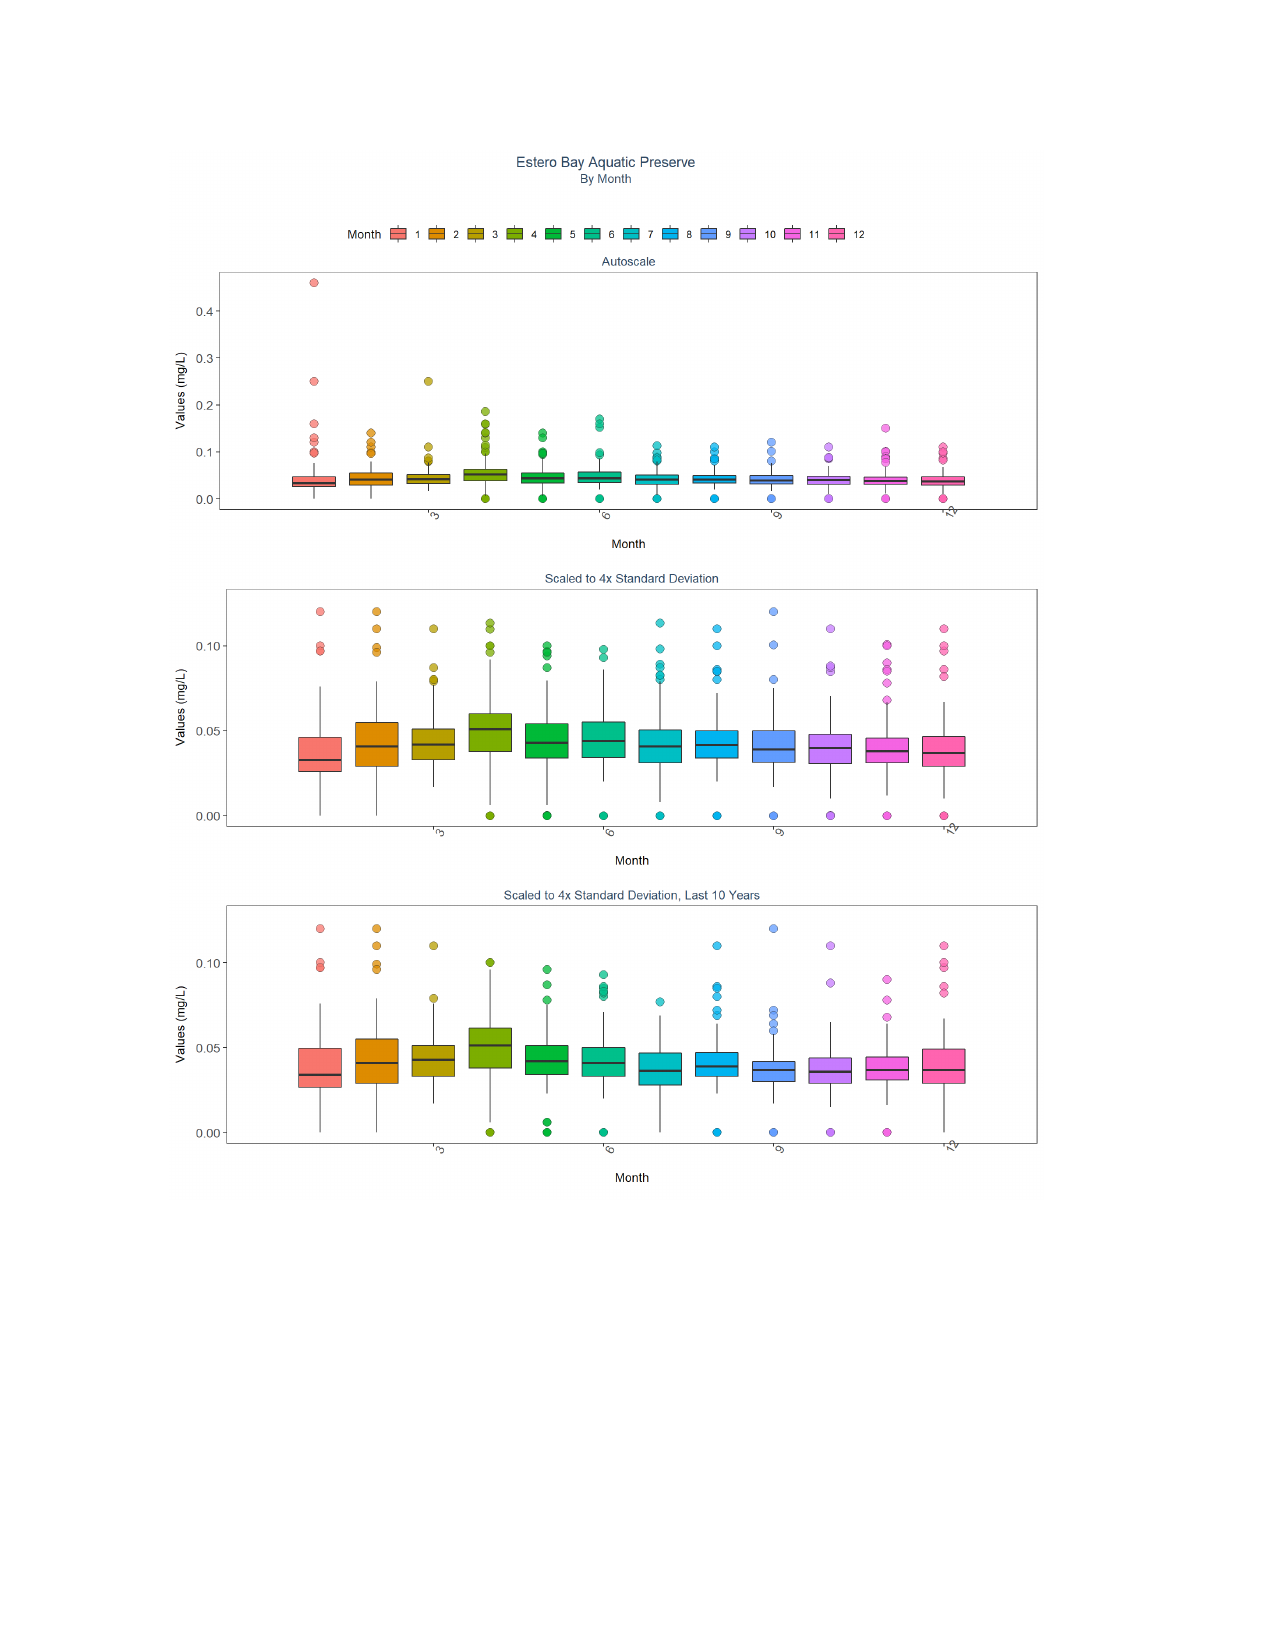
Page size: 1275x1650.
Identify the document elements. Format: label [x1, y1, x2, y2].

picture [168, 150, 1044, 1200]
